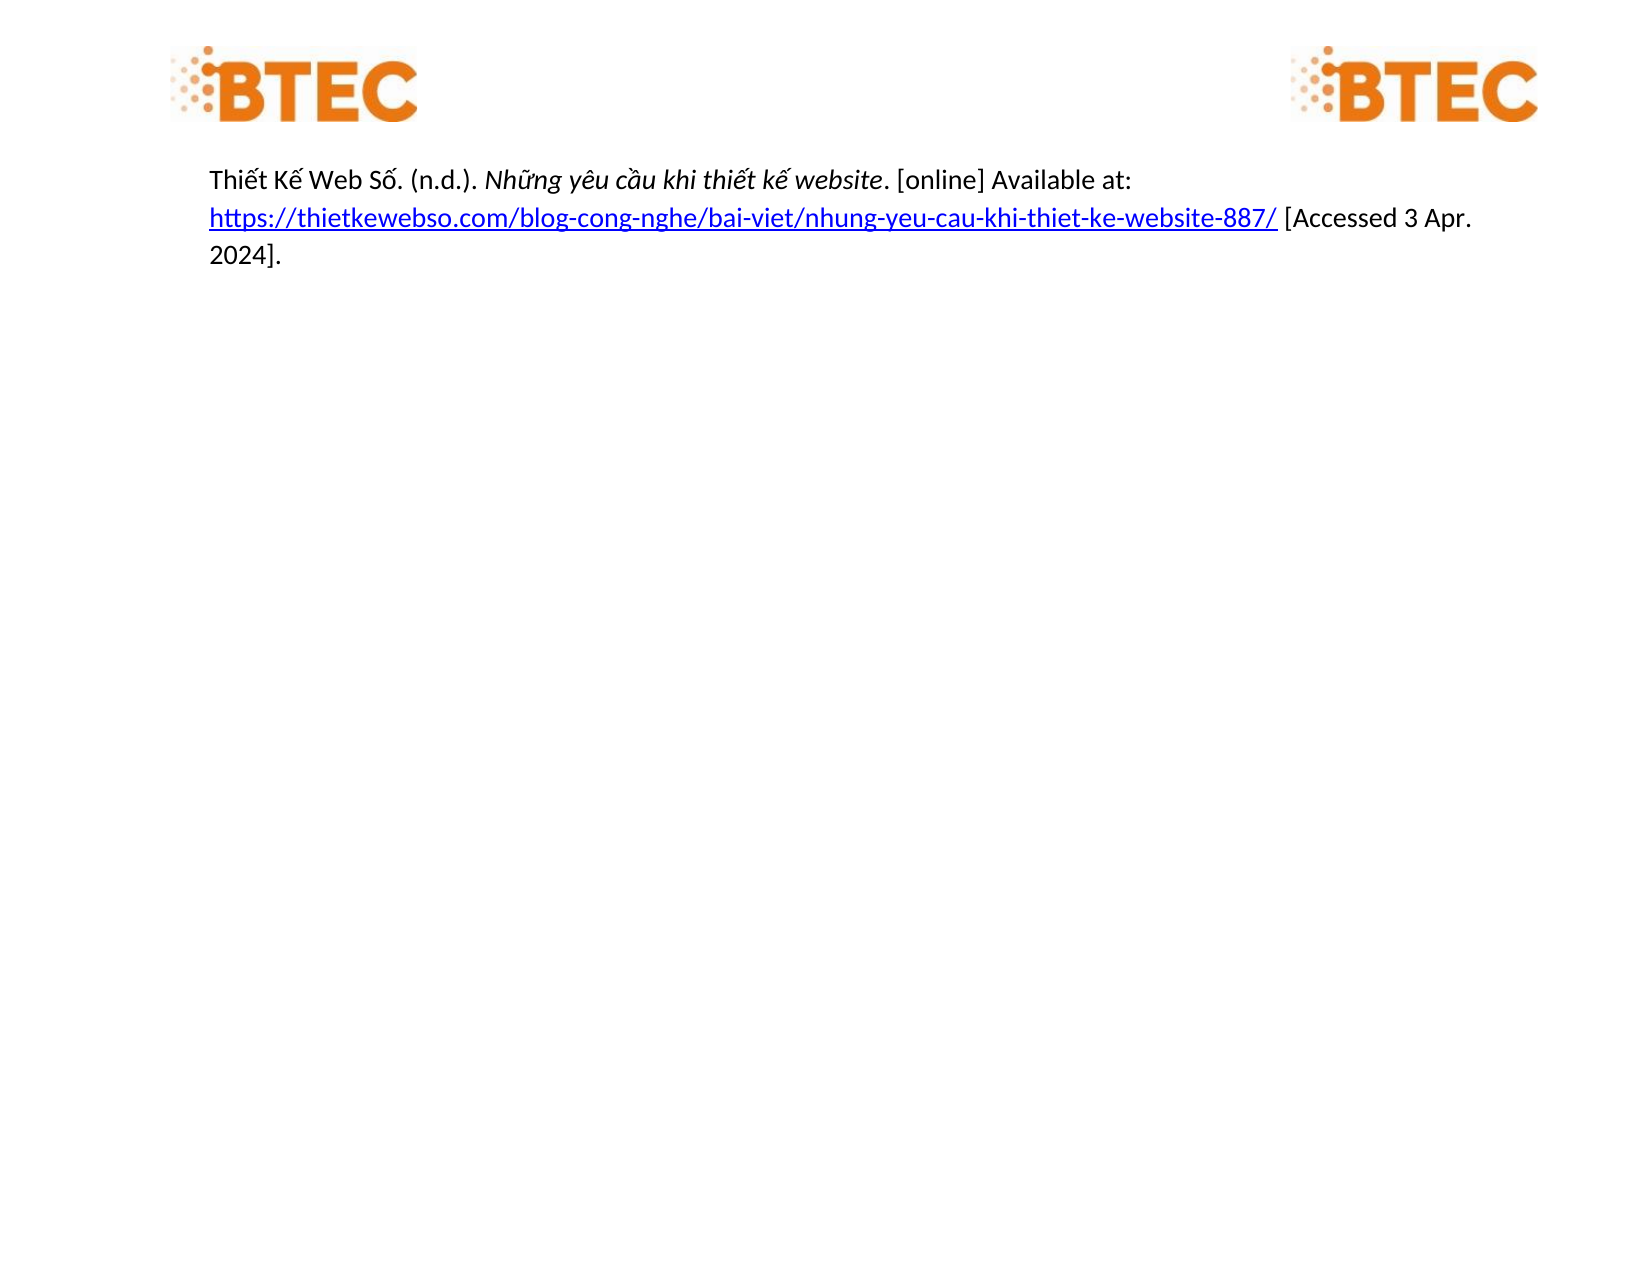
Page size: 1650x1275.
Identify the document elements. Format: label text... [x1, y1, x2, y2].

picture [170, 46, 418, 122]
text Thiết Kế Web Số. (n.d.). Những yêu cầu khi thiết kế website. [online] Available at: https://thietkewebso.com/blog-cong-nghe/bai-viet/nhung-yeu-cau-khi-thiet-ke-website-887/ [Accessed 3 Apr. 2024]. [209, 159, 1500, 272]
picture [1290, 46, 1538, 122]
